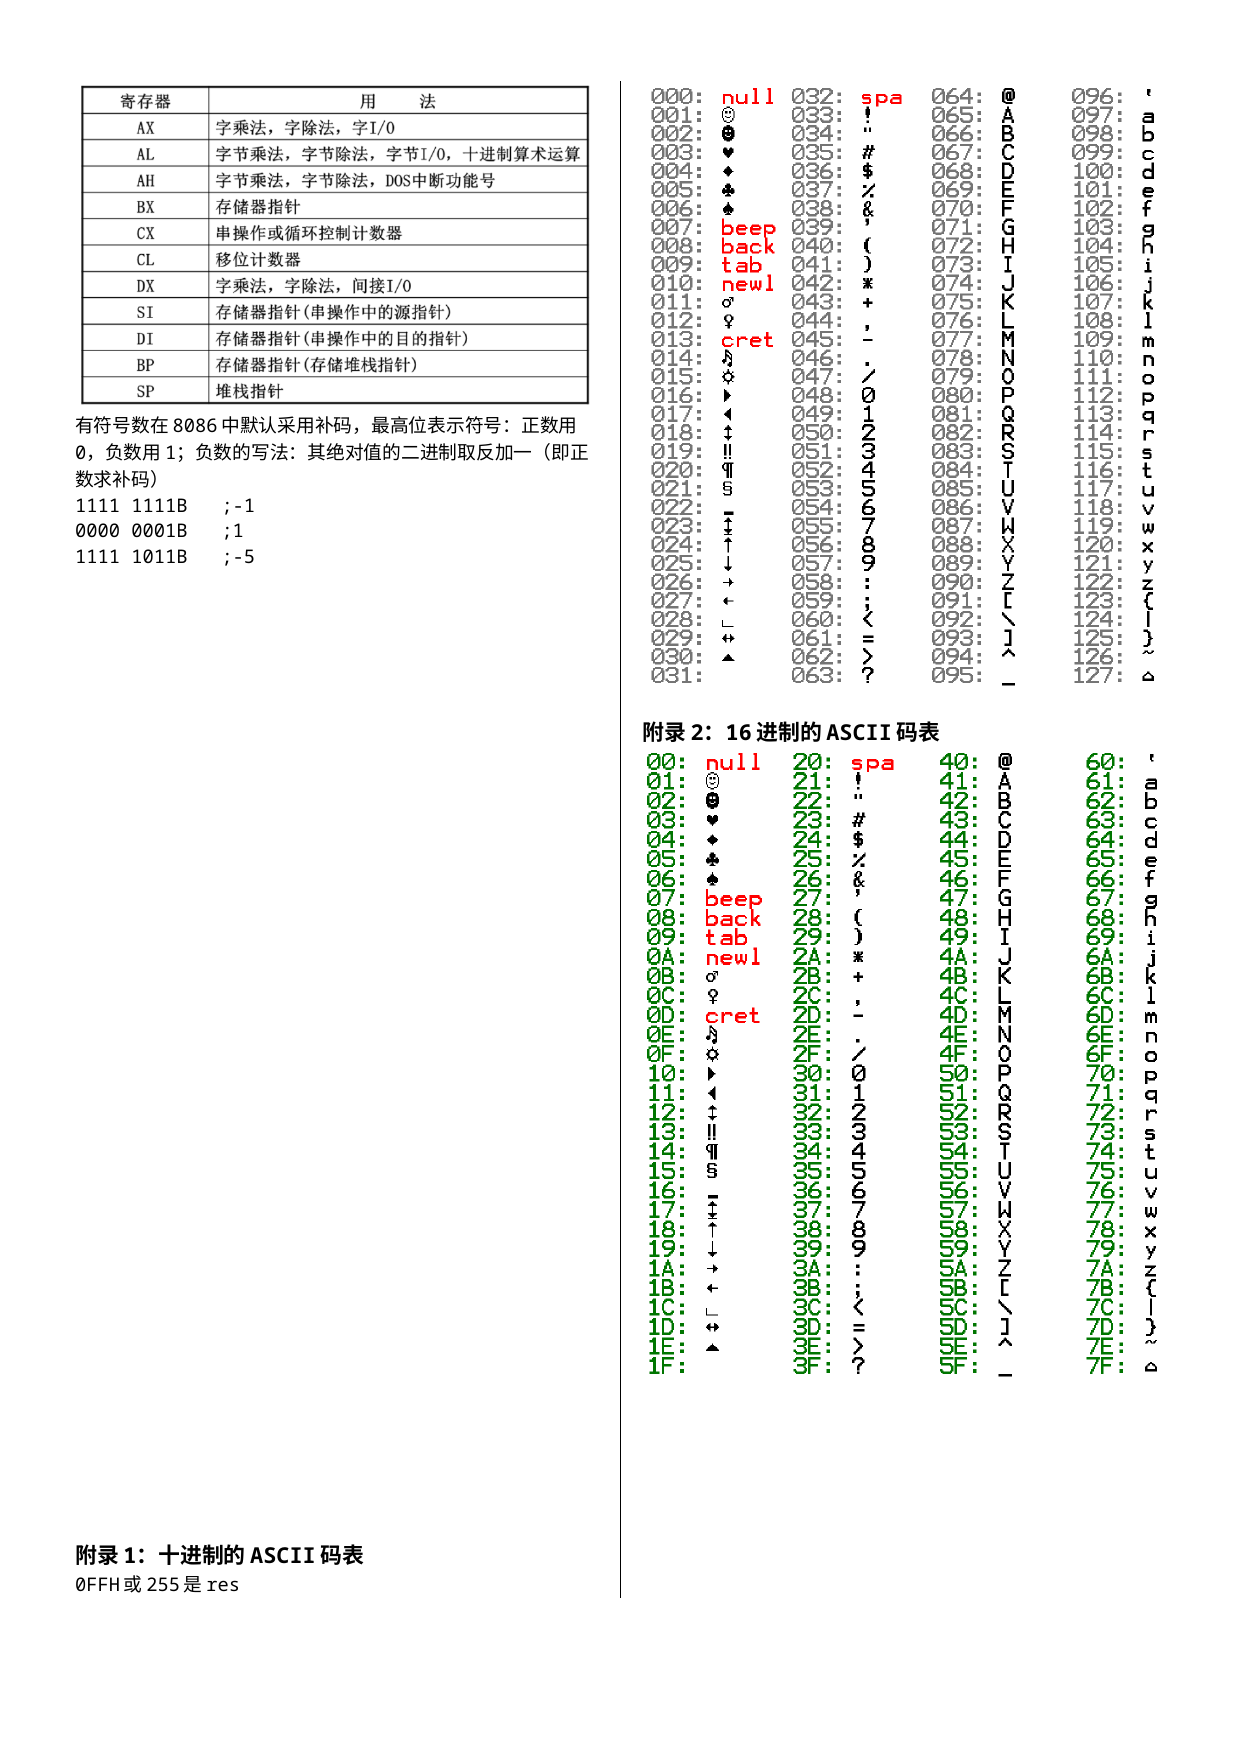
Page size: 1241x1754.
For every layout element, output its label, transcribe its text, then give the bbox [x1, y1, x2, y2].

text 1111 1011B ;-5 [75, 543, 598, 568]
text 有符号数在8086中默认采用补码，最高位表示符号：正数用0，负数用1；负数的写法：其绝对值的二进制取反加一（即正数求补码） [75, 411, 598, 492]
text 0000 0001B ;1 [75, 517, 598, 543]
picture [642, 80, 1166, 690]
text 附录2：16进制的ASCII码表 [642, 715, 1165, 747]
text 附录1：十进制的ASCII码表 [75, 1538, 598, 1570]
text 0FFH或255是res [75, 1570, 598, 1597]
picture [642, 747, 1166, 1381]
text 1111 1111B ;-1 [75, 492, 598, 517]
picture [75, 80, 598, 411]
